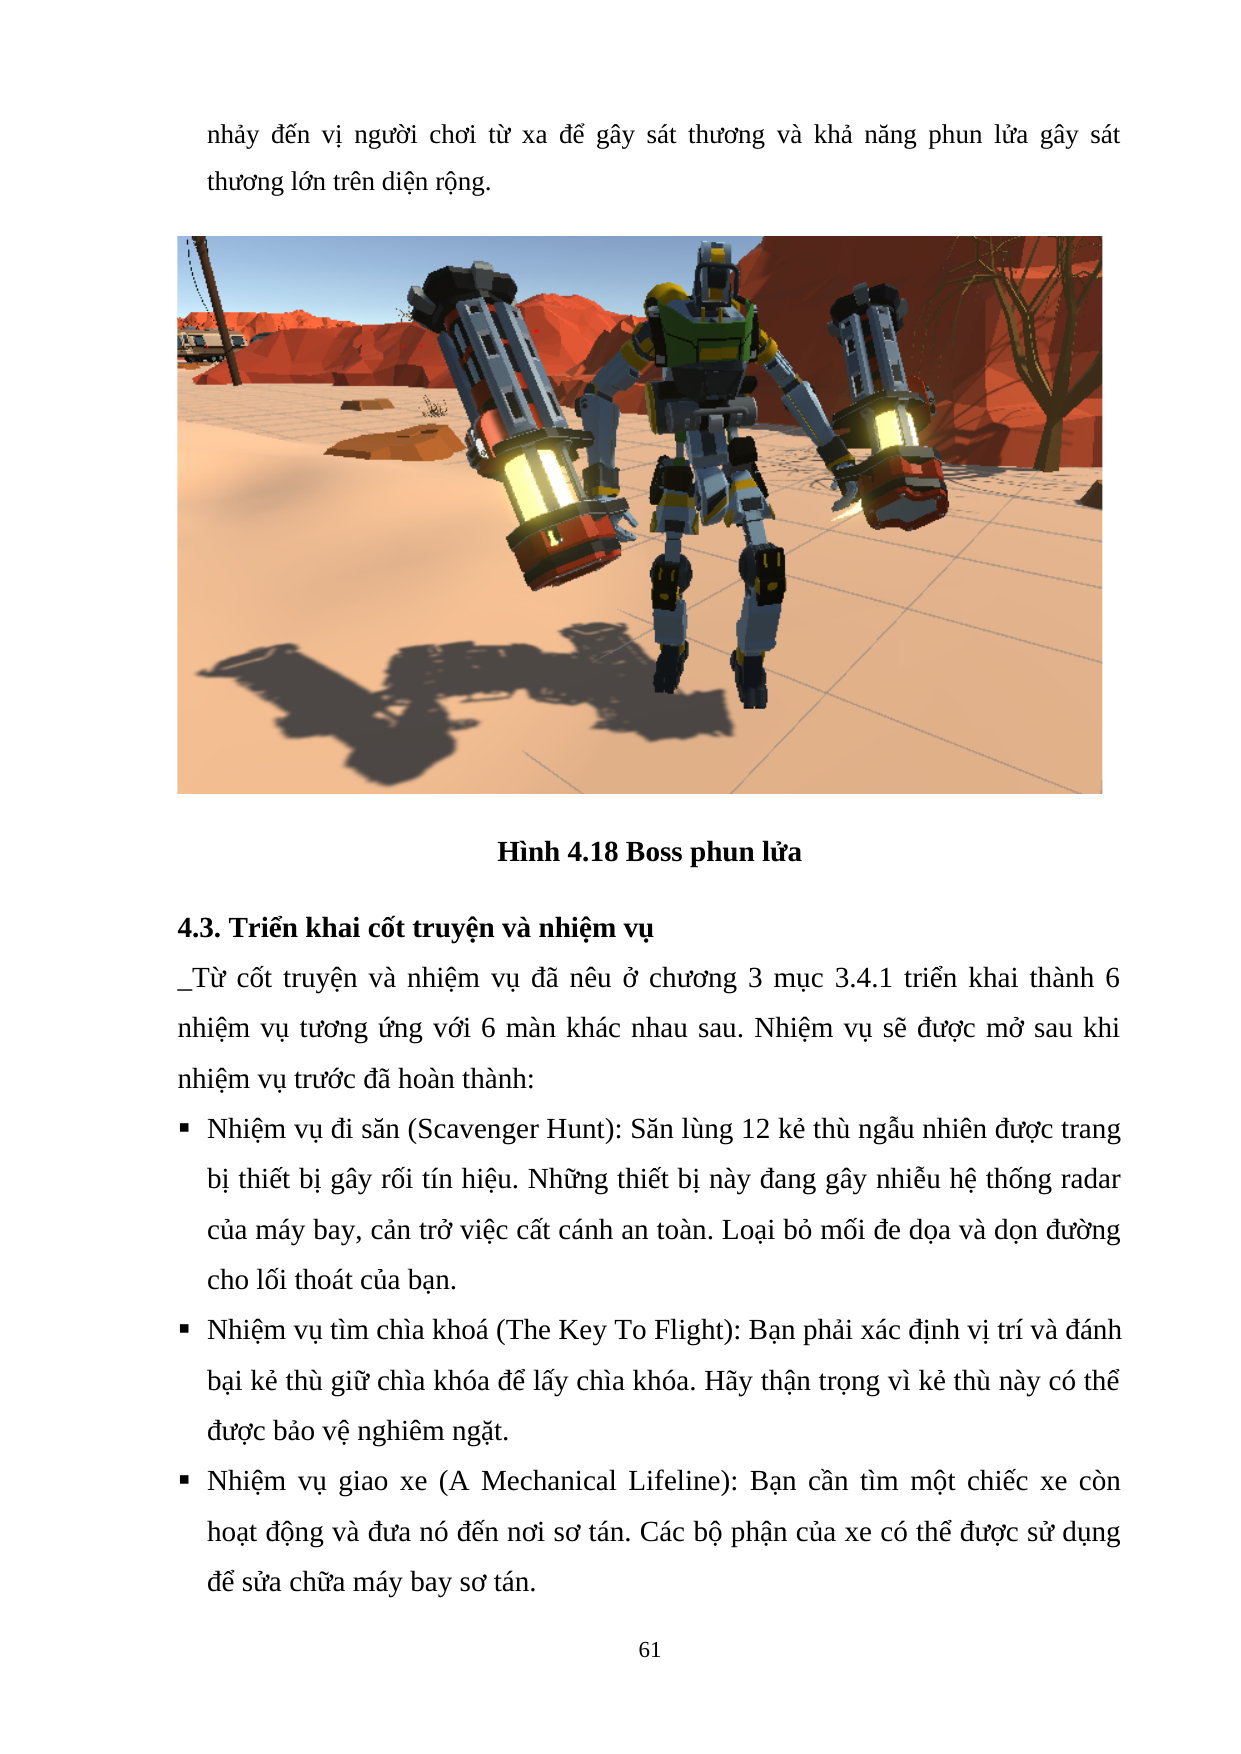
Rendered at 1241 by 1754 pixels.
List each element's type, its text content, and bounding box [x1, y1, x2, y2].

list Nhiệm vụ đi săn (Scavenger Hunt): Săn lùng 12 kẻ thù ngẫu nhiên được trang bị thiết bị gây rối tín hiệu. Những thiết bị này đang gây nhiễu hệ thống radar của máy bay, cản trở việc cất cánh an toàn. Loại bỏ mối đe dọa và dọn đường cho lối thoát của bạn. [177, 1111, 1122, 1296]
list Nhiệm vụ giao xe (A Mechanical Lifeline): Bạn cần tìm một chiếc xe còn hoạt động và đưa nó đến nơi sơ tán. Các bộ phận của xe có thể được sử dụng để sửa chữa máy bay sơ tán. [177, 1463, 1122, 1598]
text Hình 4.18 Boss phun lửa [177, 834, 1122, 868]
list Nhiệm vụ tìm chìa khoá (The Key To Flight): Bạn phải xác định vị trí và đánh bại kẻ thù giữ chìa khóa để lấy chìa khóa. Hãy thận trọng vì kẻ thù này có thể được bảo vệ nghiêm ngặt. [177, 1312, 1122, 1447]
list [177, 118, 1122, 196]
picture [177, 236, 1103, 794]
text _Từ cốt truyện và nhiệm vụ đã nêu ở chương 3 mục 3.4.1 triển khai thành 6 nhiệm vụ tương ứng với 6 màn khác nhau sau. Nhiệm vụ sẽ được mở sau khi nhiệm vụ trước đã hoàn thành: [177, 960, 1122, 1094]
subtitle 4.3. Triển khai cốt truyện và nhiệm vụ [177, 910, 1122, 943]
